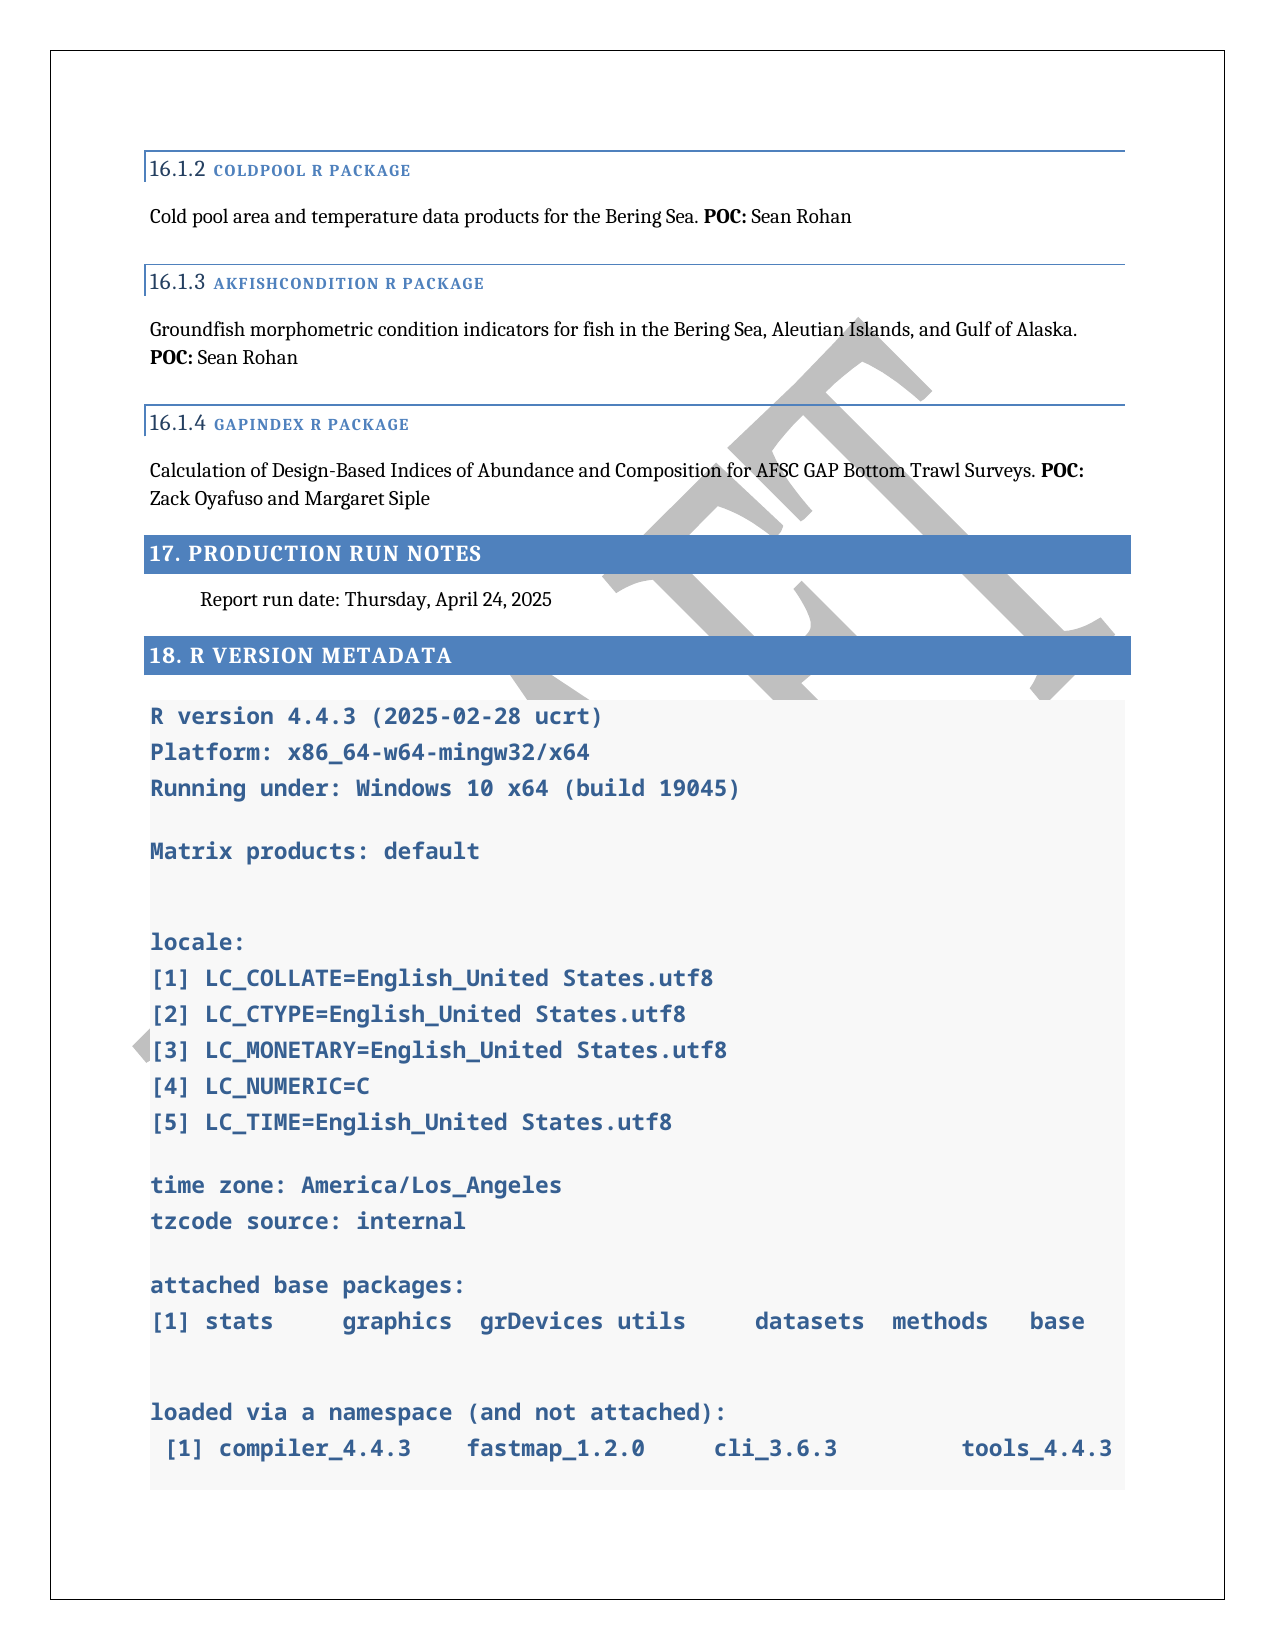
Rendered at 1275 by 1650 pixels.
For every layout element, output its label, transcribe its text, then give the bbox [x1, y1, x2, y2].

text Cold pool area and temperature data products for the Bering Sea. POC: Sean Rohan [150, 205, 1125, 229]
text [150, 700, 1125, 1490]
subtitle 16.1.3 akfishcondition R package [146, 265, 1125, 296]
text Groundfish morphometric condition indicators for fish in the Bering Sea, Aleutian Islands, and Gulf of Alaska. POC: Sean Rohan [150, 318, 1125, 369]
subtitle 16.1.4 gapindex R package [146, 406, 1125, 436]
subtitle 16.1.2 coldpool R package [146, 152, 1125, 182]
text Calculation of Design-Based Indices of Abundance and Composition for AFSC GAP Bottom Trawl Surveys. POC: Zack Oyafuso and Margaret Siple [150, 459, 1125, 511]
text Report run date: Thursday, April 24, 2025 [200, 588, 1075, 612]
subtitle 17. Production run notes [150, 541, 1125, 567]
subtitle 18. R Version Metadata [150, 643, 1125, 669]
